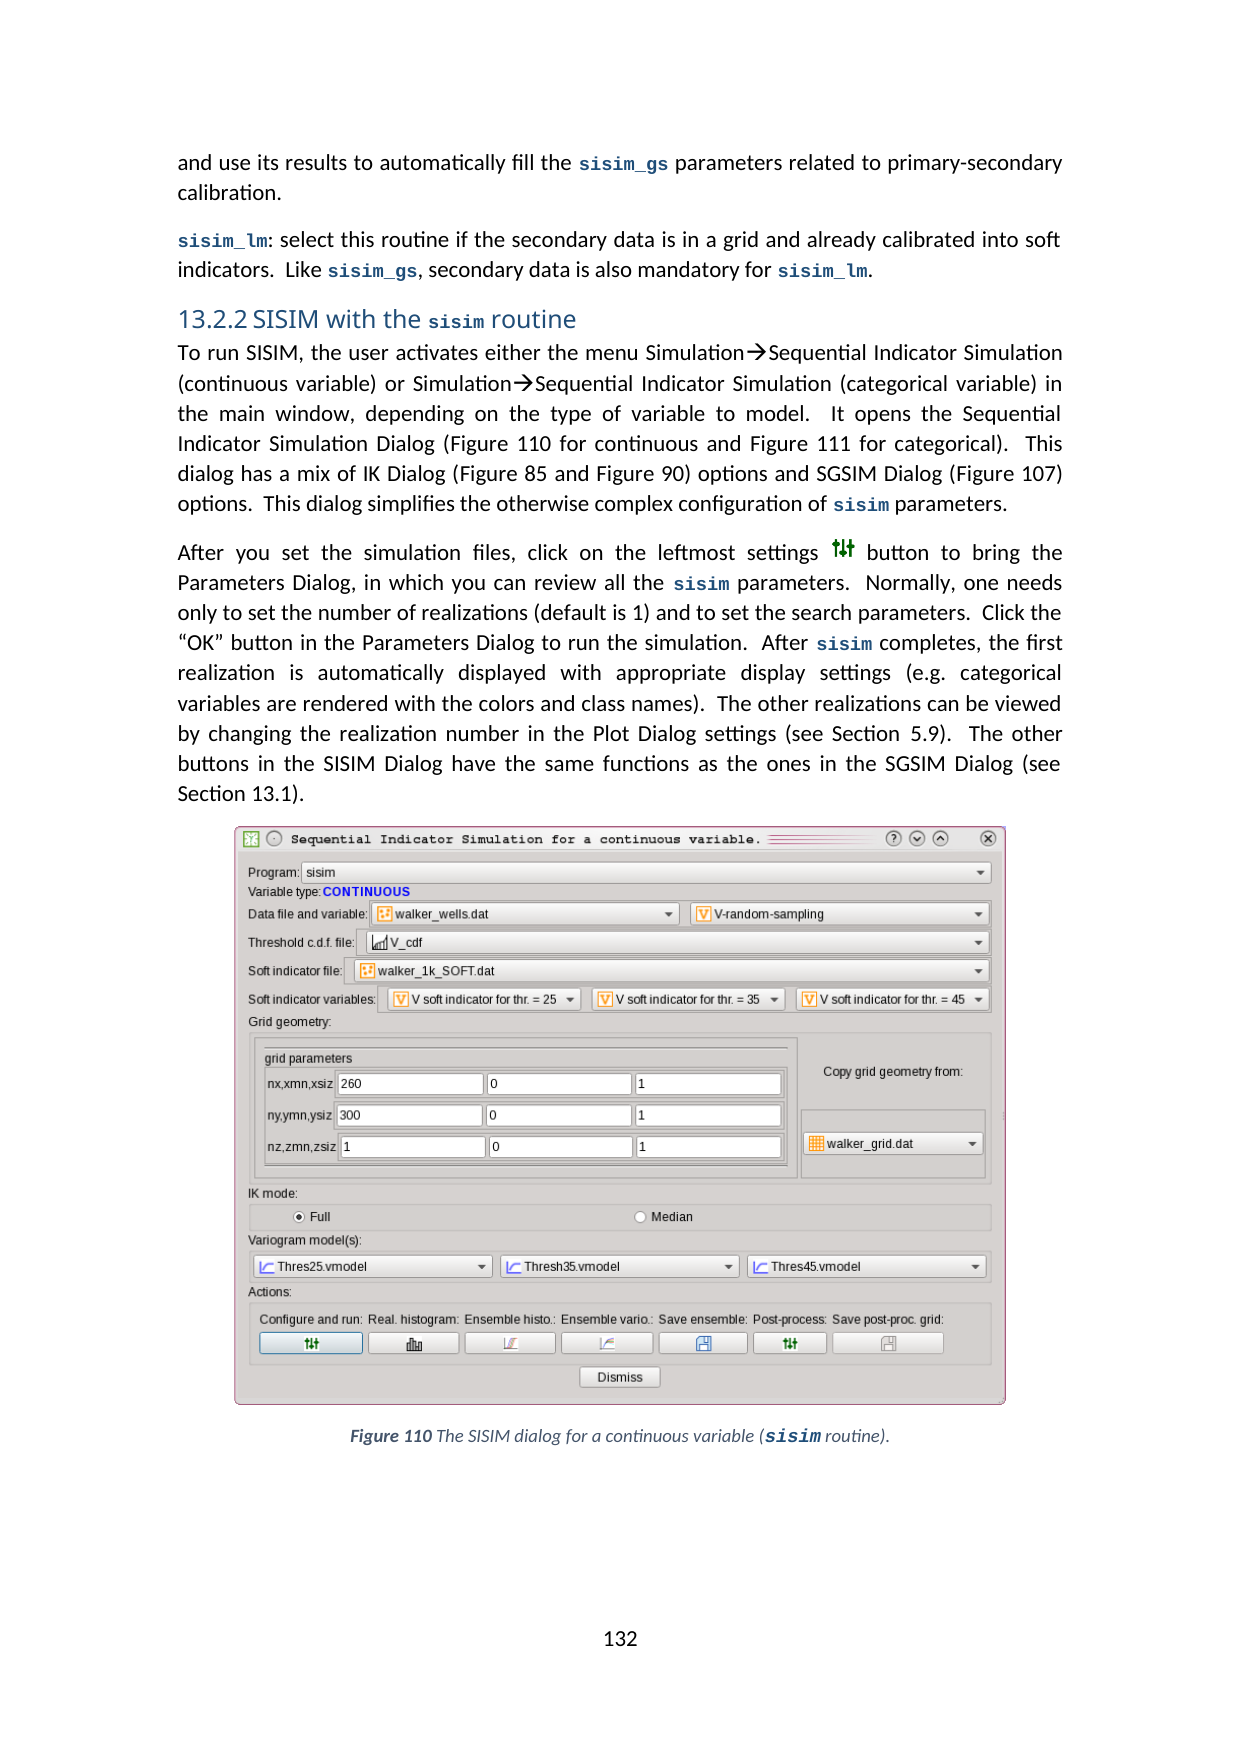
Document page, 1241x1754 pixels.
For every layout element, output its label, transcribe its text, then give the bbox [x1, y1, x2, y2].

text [177, 148, 1063, 206]
text sisim_lm: select this routine if the secondary data is in a grid and already calibrated into soft indicators. Like sisim_gs, secondary data is also mandatory for sisim_lm. [177, 225, 1063, 283]
subtitle SISIM with the sisim routine [177, 302, 1063, 336]
picture [234, 826, 1006, 1405]
text After you set the simulation files, click on the leftmost settings button to bring the Parameters Dialog, in which you can review all the sisim parameters. Normally, one needs only to set the number of realizations (default is 1) and to set the search parameters. Click the “OK” button in the Parameters Dialog to run the simulation. After sisim completes, the first realization is automatically displayed with appropriate display settings (e.g. categorical variables are rendered with the colors and class names). The other realizations can be viewed by changing the realization number in the Plot Dialog settings (see Section 5.9). The other buttons in the SISIM Dialog have the same functions as the ones in the SGSIM Dialog (see Section 13.1). [177, 536, 1063, 807]
picture [831, 536, 855, 560]
